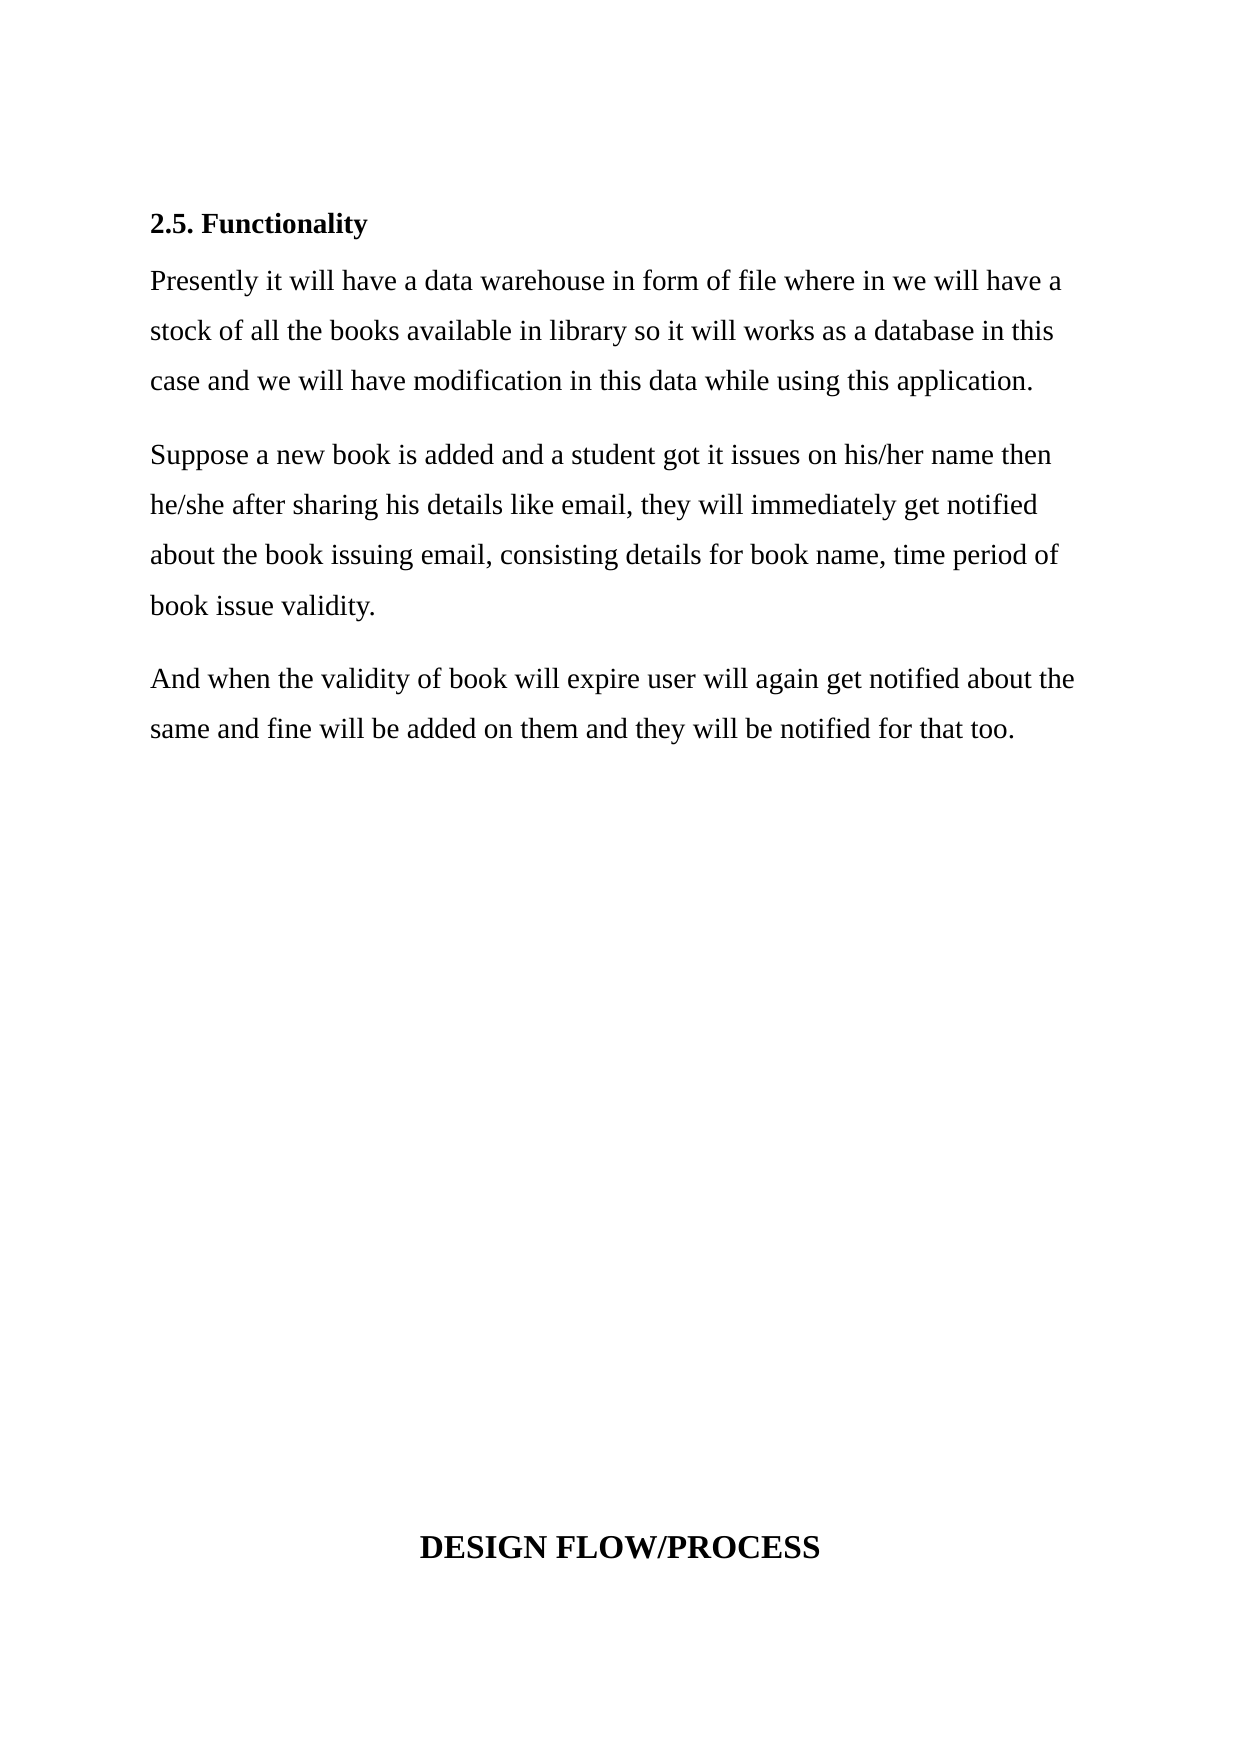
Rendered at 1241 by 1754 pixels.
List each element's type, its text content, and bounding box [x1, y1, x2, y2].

text Suppose a new book is added and a student got it issues on his/her name then he/she after sharing his details like email, they will immediately get notified about the book issuing email, consisting details for book name, time period of book issue validity. [150, 437, 1090, 621]
text DESIGN FLOW/PROCESS [150, 1527, 1090, 1566]
text Presently it will have a data warehouse in form of file where in we will have a stock of all the books available in library so it will works as a database in this case and we will have modification in this data while using this application. [150, 263, 1090, 397]
text And when the validity of book will expire user will again get notified about the same and fine will be added on them and they will be notified for that too. [150, 661, 1090, 745]
text 2.5. Functionality [150, 206, 1090, 240]
